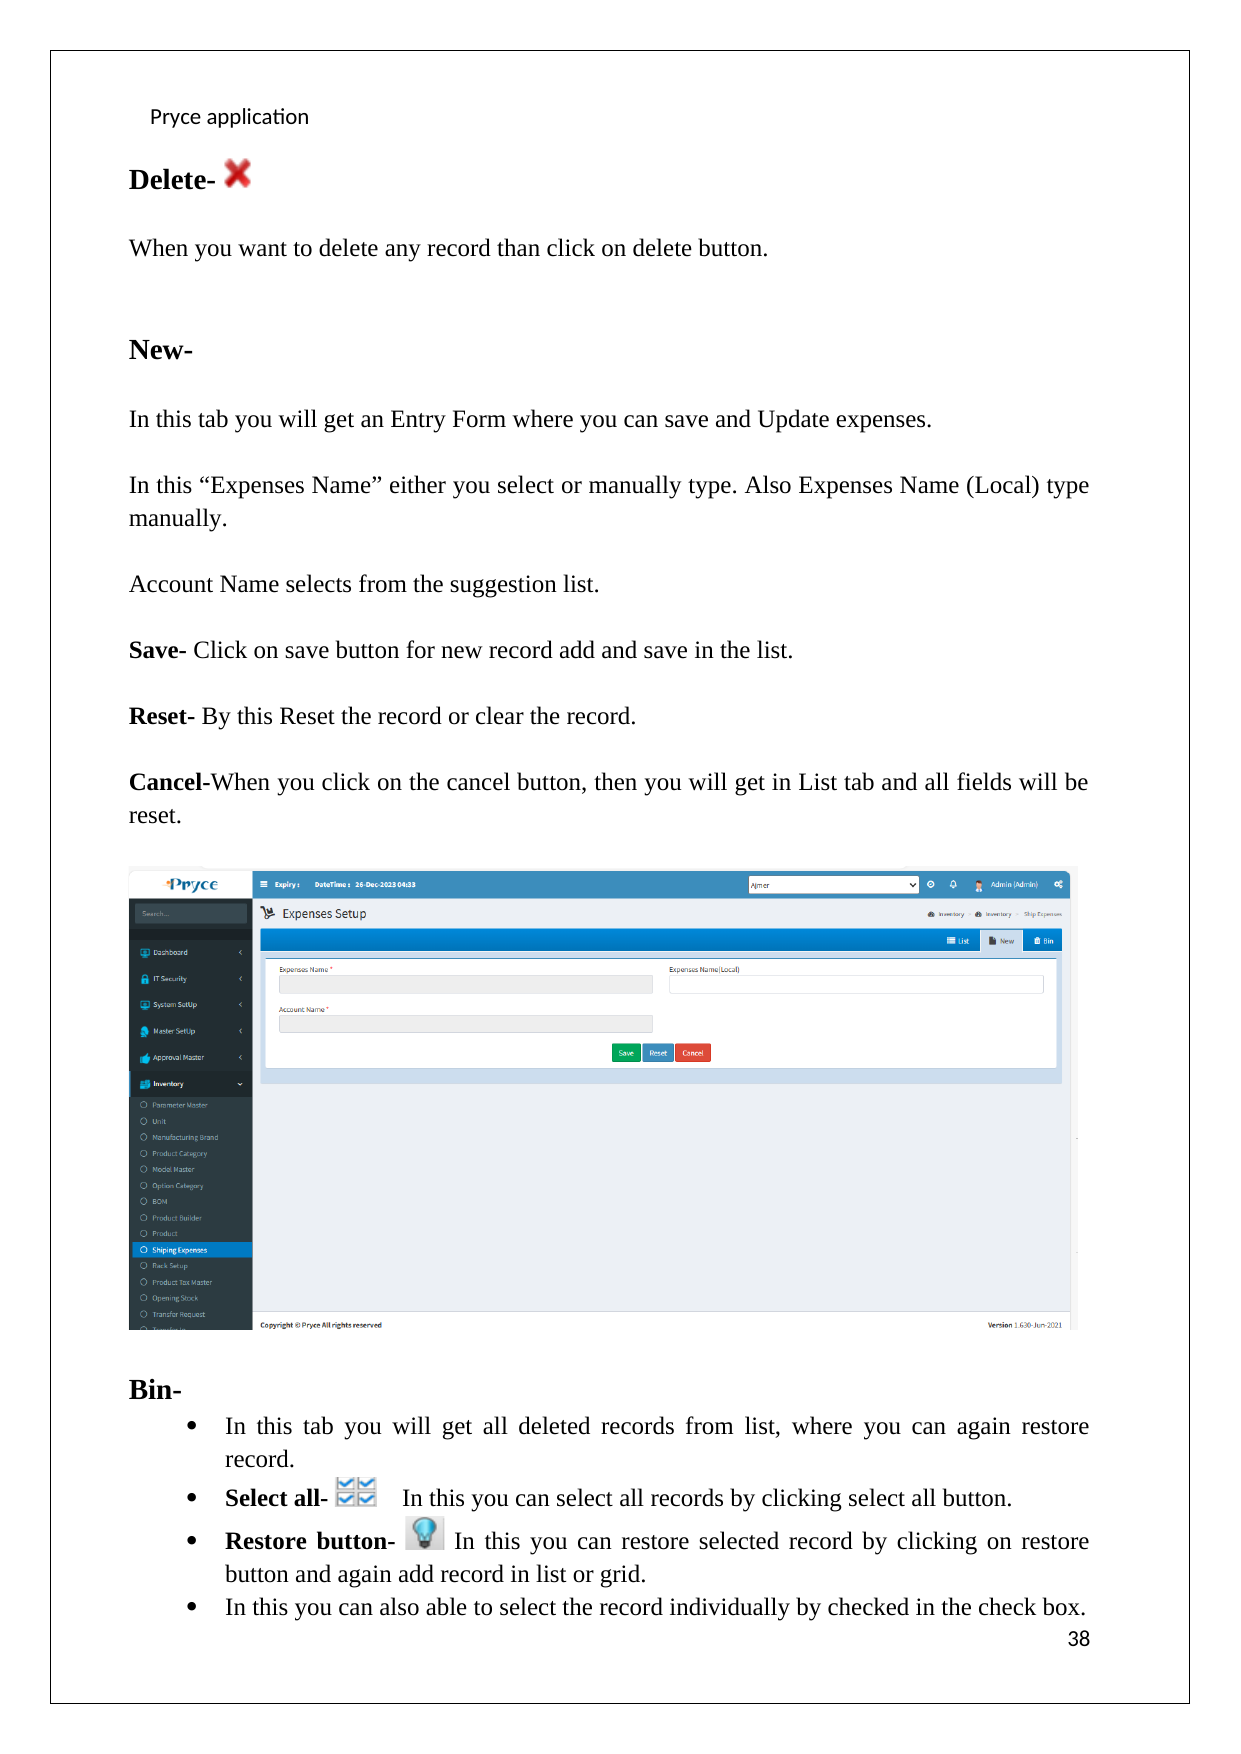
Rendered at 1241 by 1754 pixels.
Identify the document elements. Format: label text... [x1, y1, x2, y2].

list Cancel-When you click on the cancel button, then you will get in List tab and all fields will be reset. [128, 767, 1090, 829]
list Save- Click on save button for new record add and save in the list. [128, 635, 1090, 664]
list Delete- [128, 158, 1090, 195]
list When you want to delete any record than click on delete button. [128, 233, 1090, 262]
list New- [128, 332, 1090, 366]
list In this tab you will get an Entry Form where you can save and Update expenses. [128, 404, 1090, 433]
list In this tab you will get all deleted records from list, where you can again restore record. [187, 1411, 1090, 1473]
picture [334, 1477, 377, 1507]
list Reset- By this Reset the record or clear the record. [128, 701, 1090, 730]
list Select all- In this you can select all records by clicking select all button. [187, 1477, 1090, 1512]
list Restore button- In this you can restore selected record by clicking on restore button and again add record in list or grid. [187, 1516, 1090, 1588]
list In this you can also able to select the record individually by checked in the check box. [187, 1592, 1090, 1621]
list In this “Expenses Name” either you select or manually type. Also Expenses Name (Local) type manually. [128, 470, 1090, 532]
list Bin- [128, 1372, 1090, 1406]
list Account Name selects from the suggestion list. [128, 569, 1090, 598]
picture [215, 157, 258, 190]
picture [128, 866, 1078, 1330]
picture [405, 1516, 445, 1550]
